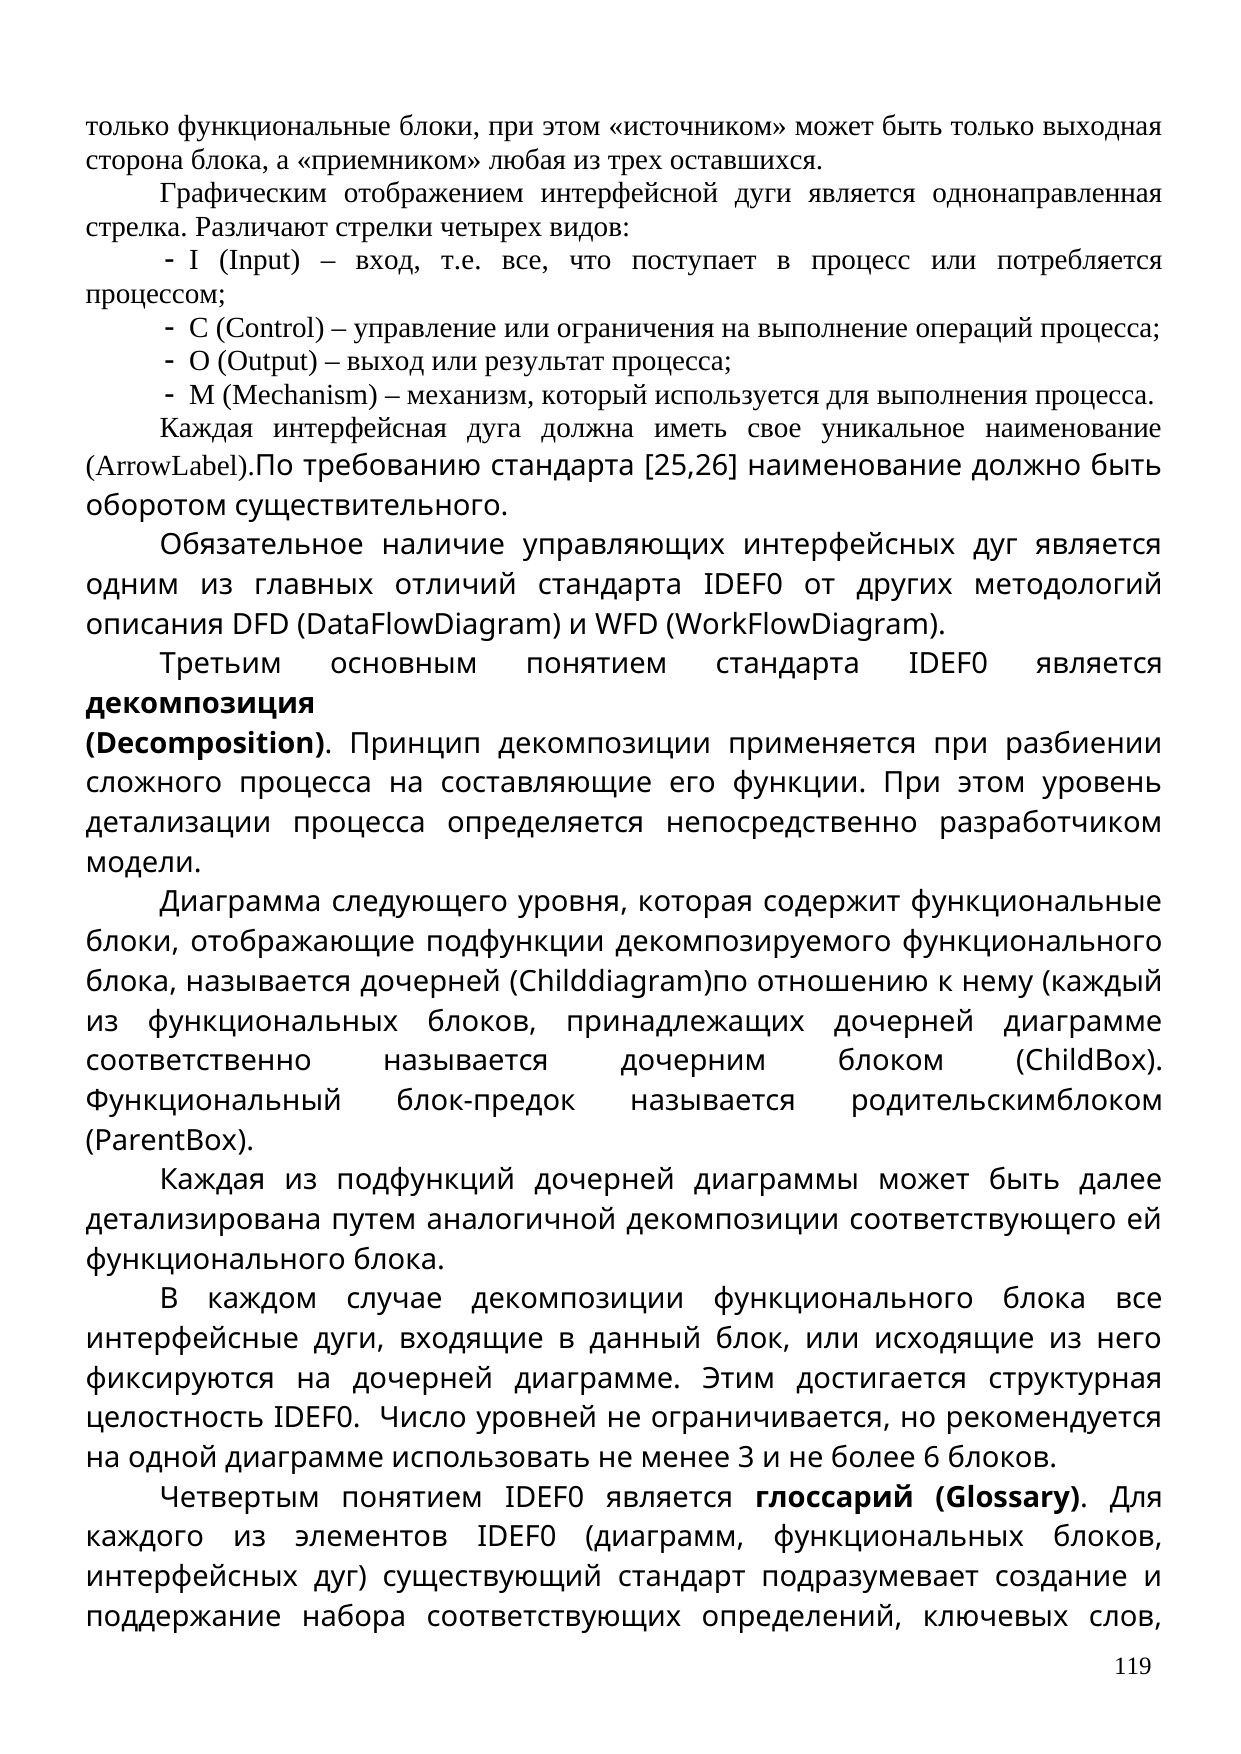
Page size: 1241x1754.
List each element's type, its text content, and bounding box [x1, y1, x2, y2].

text Диаграмма следующего уровня, которая содержит функциональные блоки, отображающие подфункции декомпозируемого функционального блока, называется дочерней (Childdiagram)по отношению к нему (каждый из функциональных блоков, принадлежащих дочерней диаграмме соответственно называется дочерним блоком (ChildBox). Функциональный блок-предок называется родительскимблоком (ParentBox). [85, 881, 1163, 1158]
text О (Output) – выход или результат процесса; [85, 343, 1163, 377]
text Графическим отображением интерфейсной дуги является однонаправленная стрелка. Различают стрелки четырех видов: [85, 175, 1163, 242]
text Третьим основным понятием стандарта IDEF0 является декомпозиция (Decomposition). Принцип декомпозиции применяется при разбиении сложного процесса на составляющие его функции. При этом уровень детализации процесса определяется непосредственно разработчиком модели. [85, 643, 1163, 881]
text С (Control) – управление или ограничения на выполнение операций процесса; [85, 310, 1163, 343]
text Обязательное наличие управляющих интерфейсных дуг является одним из главных отличий стандарта IDEF0 от других методологий описания DFD (DataFlowDiagram) и WFD (WorkFlowDiagram). [85, 523, 1163, 643]
text В каждом случае декомпозиции функционального блока все интерфейсные дуги, входящие в данный блок, или исходящие из него фиксируются на дочерней диаграмме. Этим достигается структурная целостность IDEF0. Число уровней не ограничивается, но рекомендуется на одной диаграмме использовать не менее 3 и не более 6 блоков. [85, 1278, 1163, 1476]
text Каждая интерфейсная дуга должна иметь свое уникальное наименование (ArrowLabel).По требованию стандарта [25,26] наименование должно быть оборотом существительного. [85, 411, 1163, 523]
text I (Input) – вход, т.е. все, что поступает в процесс или потребляется процессом; [85, 242, 1163, 310]
text Каждая из подфункций дочерней диаграммы может быть далее детализирована путем аналогичной декомпозиции соответствующего ей функционального блока. [85, 1158, 1163, 1278]
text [85, 108, 1163, 175]
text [85, 1476, 1163, 1635]
text М (Mechanism) – механизм, который используется для выполнения процесса. [85, 377, 1163, 411]
